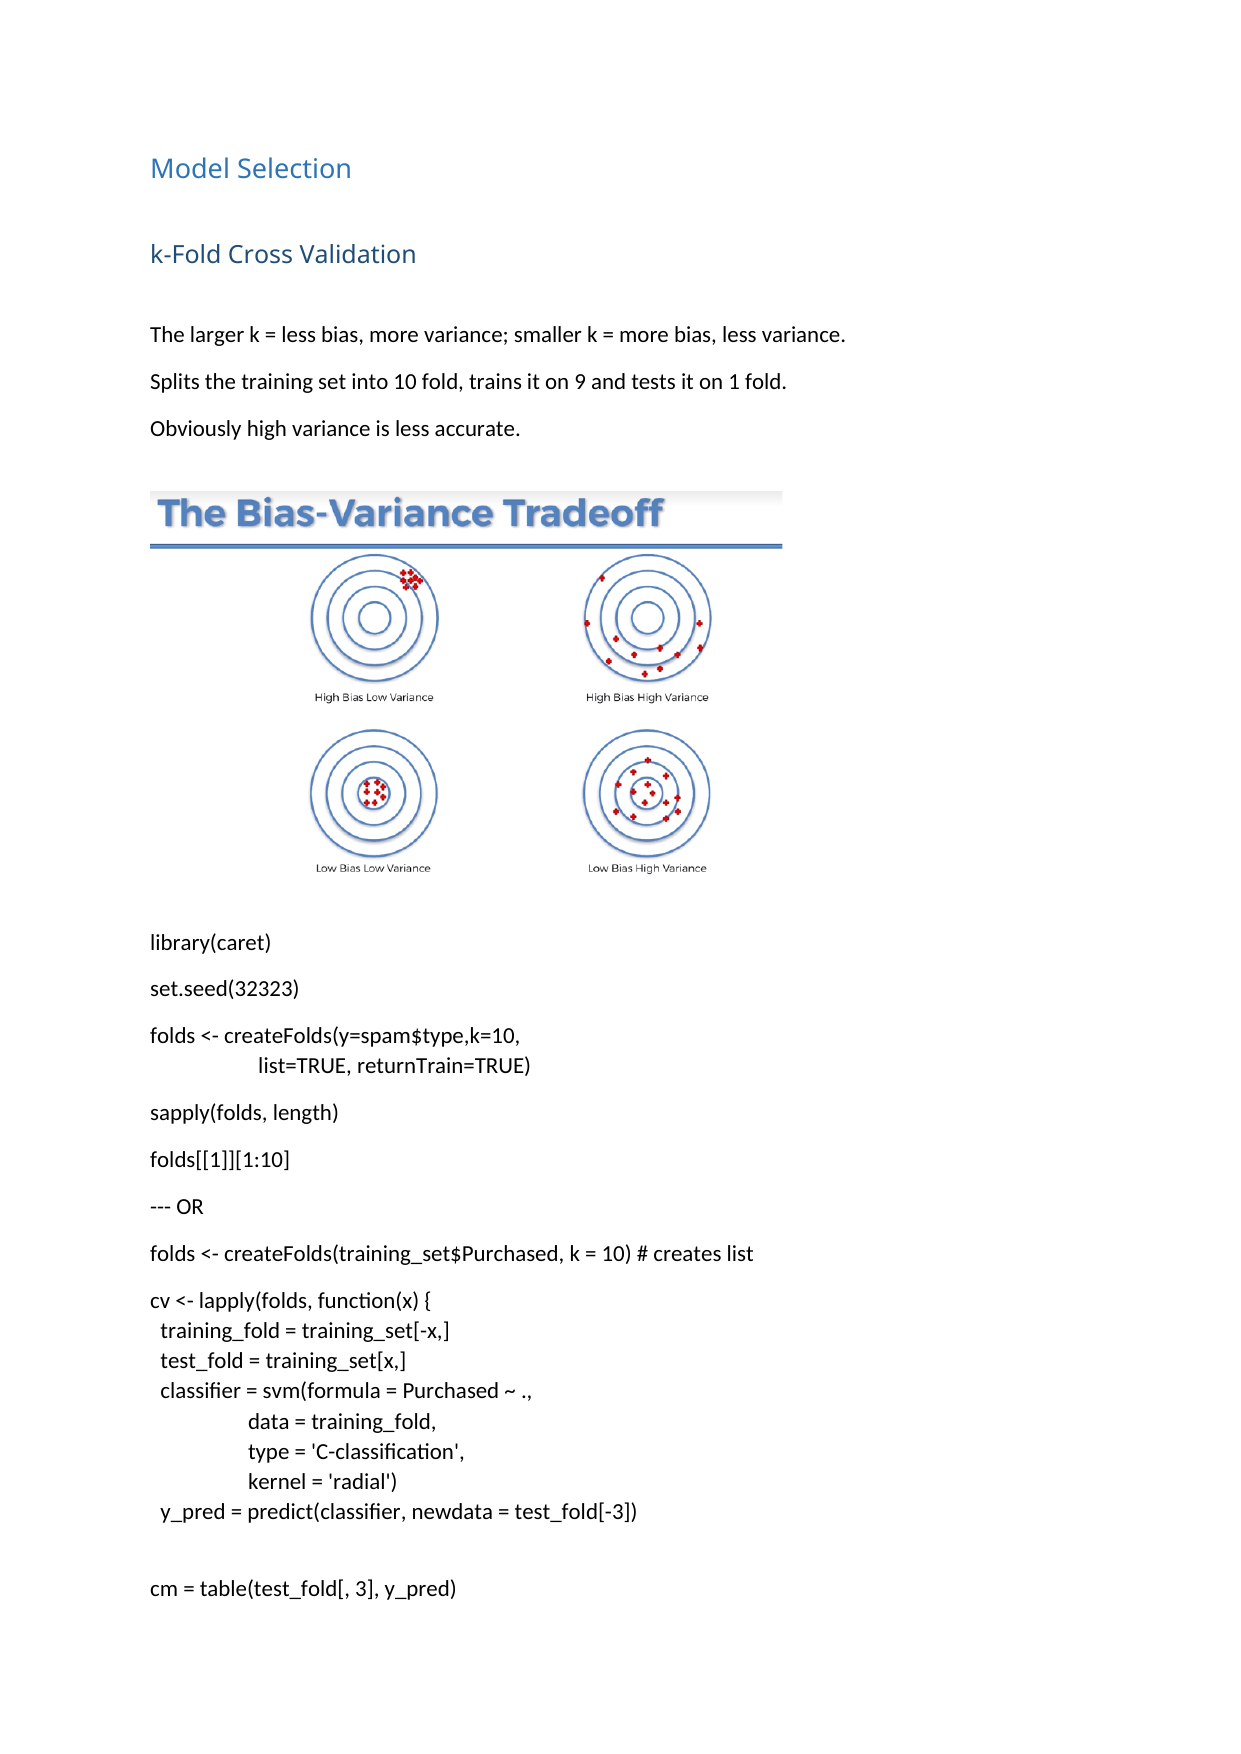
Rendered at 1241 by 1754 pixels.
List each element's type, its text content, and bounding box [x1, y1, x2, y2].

subtitle k-Fold Cross Validation [150, 237, 1090, 271]
subtitle Model Selection [150, 150, 1090, 187]
text --- OR [150, 1192, 1090, 1220]
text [150, 1544, 1090, 1603]
text sapply(folds, length) [150, 1098, 1090, 1127]
text Obviously high variance is less accurate. [150, 414, 1090, 472]
text folds <- createFolds(y=spam$type,k=10, list=TRUE, returnTrain=TRUE) [150, 1021, 1090, 1080]
text cv <- lapply(folds, function(x) { training_fold = training_set[-x,] test_fold = training_set[x,] classifier = svm(formula = Purchased ~ ., data = training_fold, type = 'C-classification', kernel = 'radial') y_pred = predict(classifier, newdata = test_fold[-3]) [150, 1286, 1090, 1526]
text set.seed(32323) [150, 974, 1090, 1003]
text folds[[1]][1:10] [150, 1145, 1090, 1173]
text Splits the training set into 10 fold, trains it on 9 and tests it on 1 fold. [150, 367, 1090, 395]
picture [150, 491, 783, 879]
text folds <- createFolds(training_set$Purchased, k = 10) # creates list [150, 1239, 1090, 1267]
text The larger k = less bias, more variance; smaller k = more bias, less variance. [150, 320, 1090, 348]
text library(caret) [150, 928, 1090, 956]
